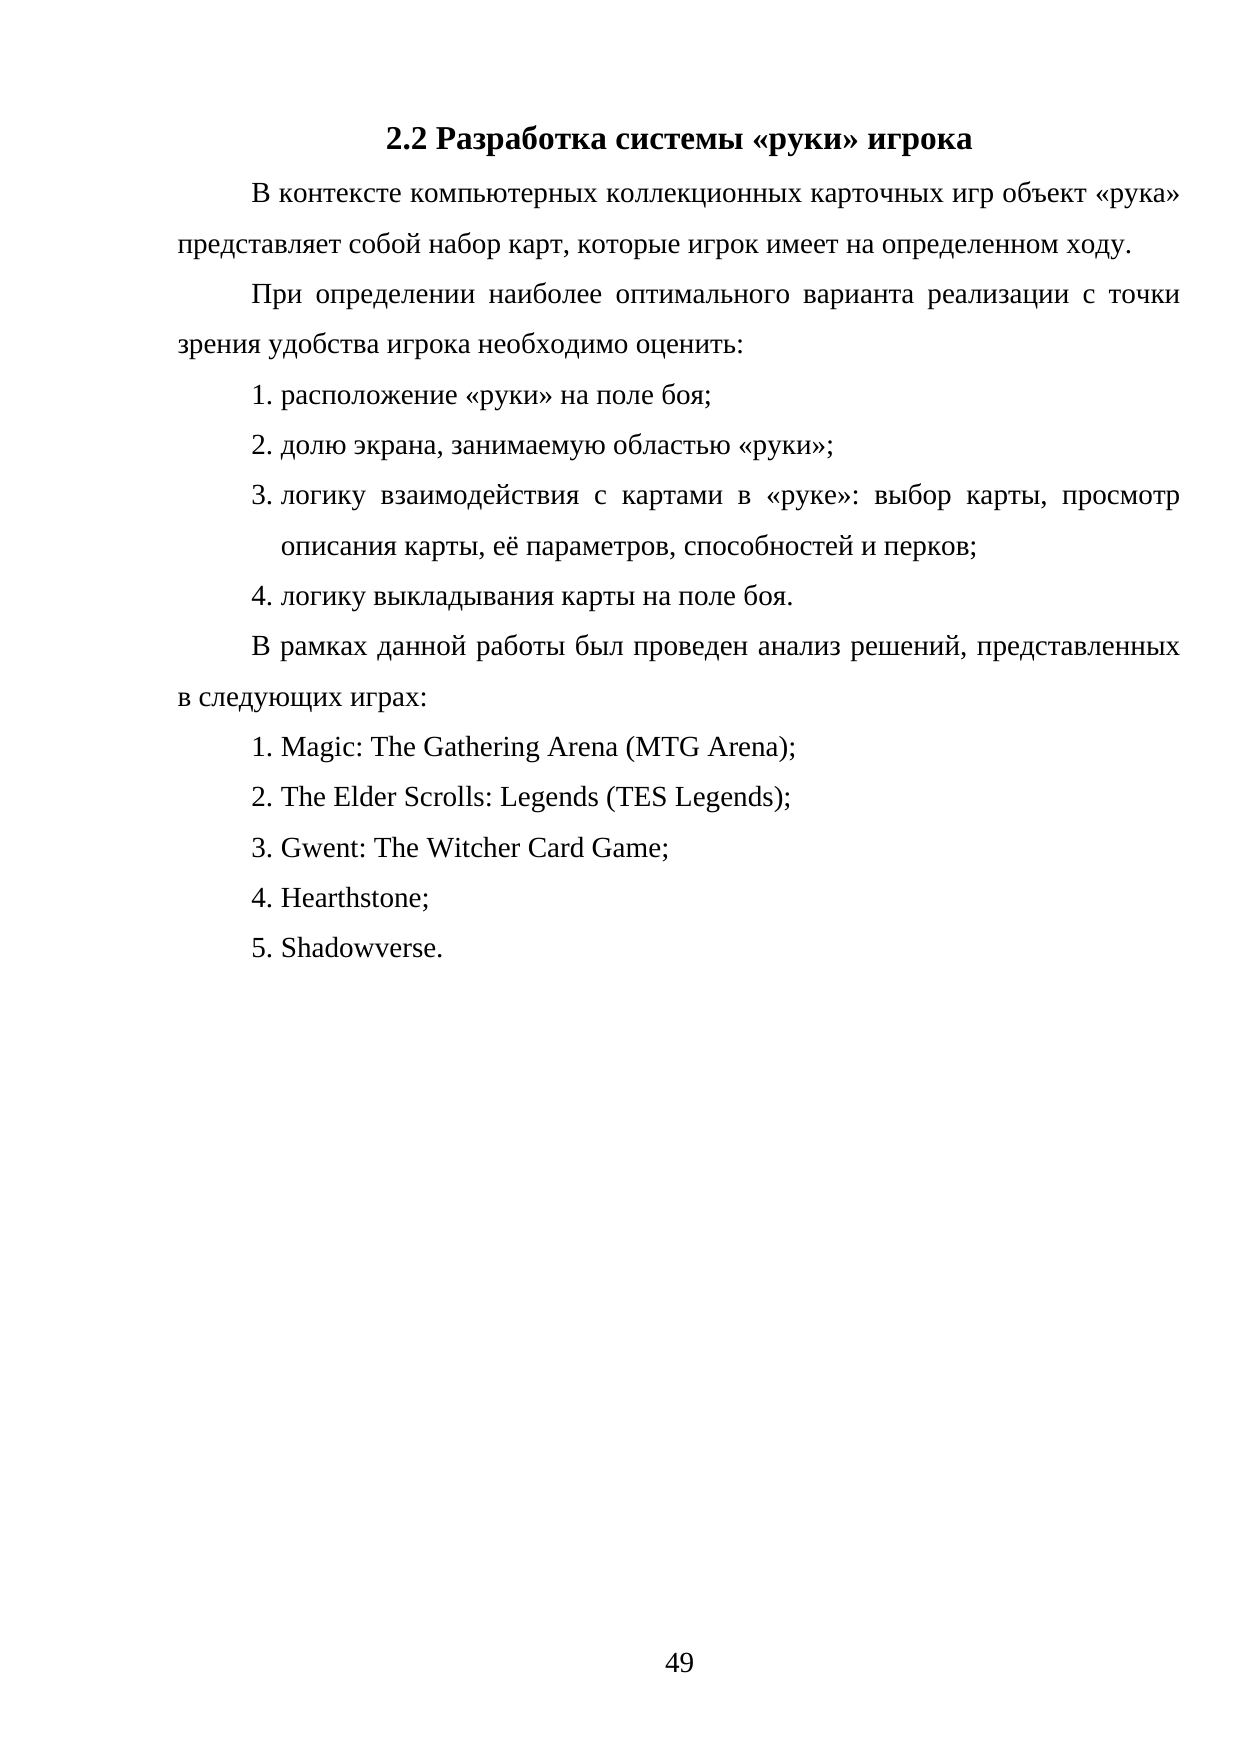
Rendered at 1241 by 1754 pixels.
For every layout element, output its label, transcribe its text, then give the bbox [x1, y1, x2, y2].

list Magic: The Gathering Arena (MTG Arena); [251, 729, 1181, 763]
text В рамках данной работы был проведен анализ решений, представленных в следующих играх: [177, 628, 1181, 712]
text При определении наиболее оптимального варианта реализации с точки зрения удобства игрока необходимо оценить: [177, 276, 1181, 360]
list Gwent: The Witcher Card Game; [251, 830, 1181, 863]
text В контексте компьютерных коллекционных карточных игр объект «рука» представляет собой набор карт, которые игрок имеет на определенном ходу. [177, 176, 1181, 259]
list логику выкладывания карты на поле боя. [251, 578, 1181, 612]
list долю экрана, занимаемую областью «руки»; [251, 427, 1181, 461]
list логику взаимодействия с картами в «руке»: выбор карты, просмотр описания карты, её параметров, способностей и перков; [251, 477, 1181, 561]
list расположение «руки» на поле боя; [251, 377, 1181, 410]
list Hearthstone; [251, 880, 1181, 913]
list The Elder Scrolls: Legends (TES Legends); [251, 779, 1181, 813]
list Shadowverse. [251, 930, 1181, 964]
text 2.2 Разработка системы «руки» игрока [177, 118, 1181, 156]
